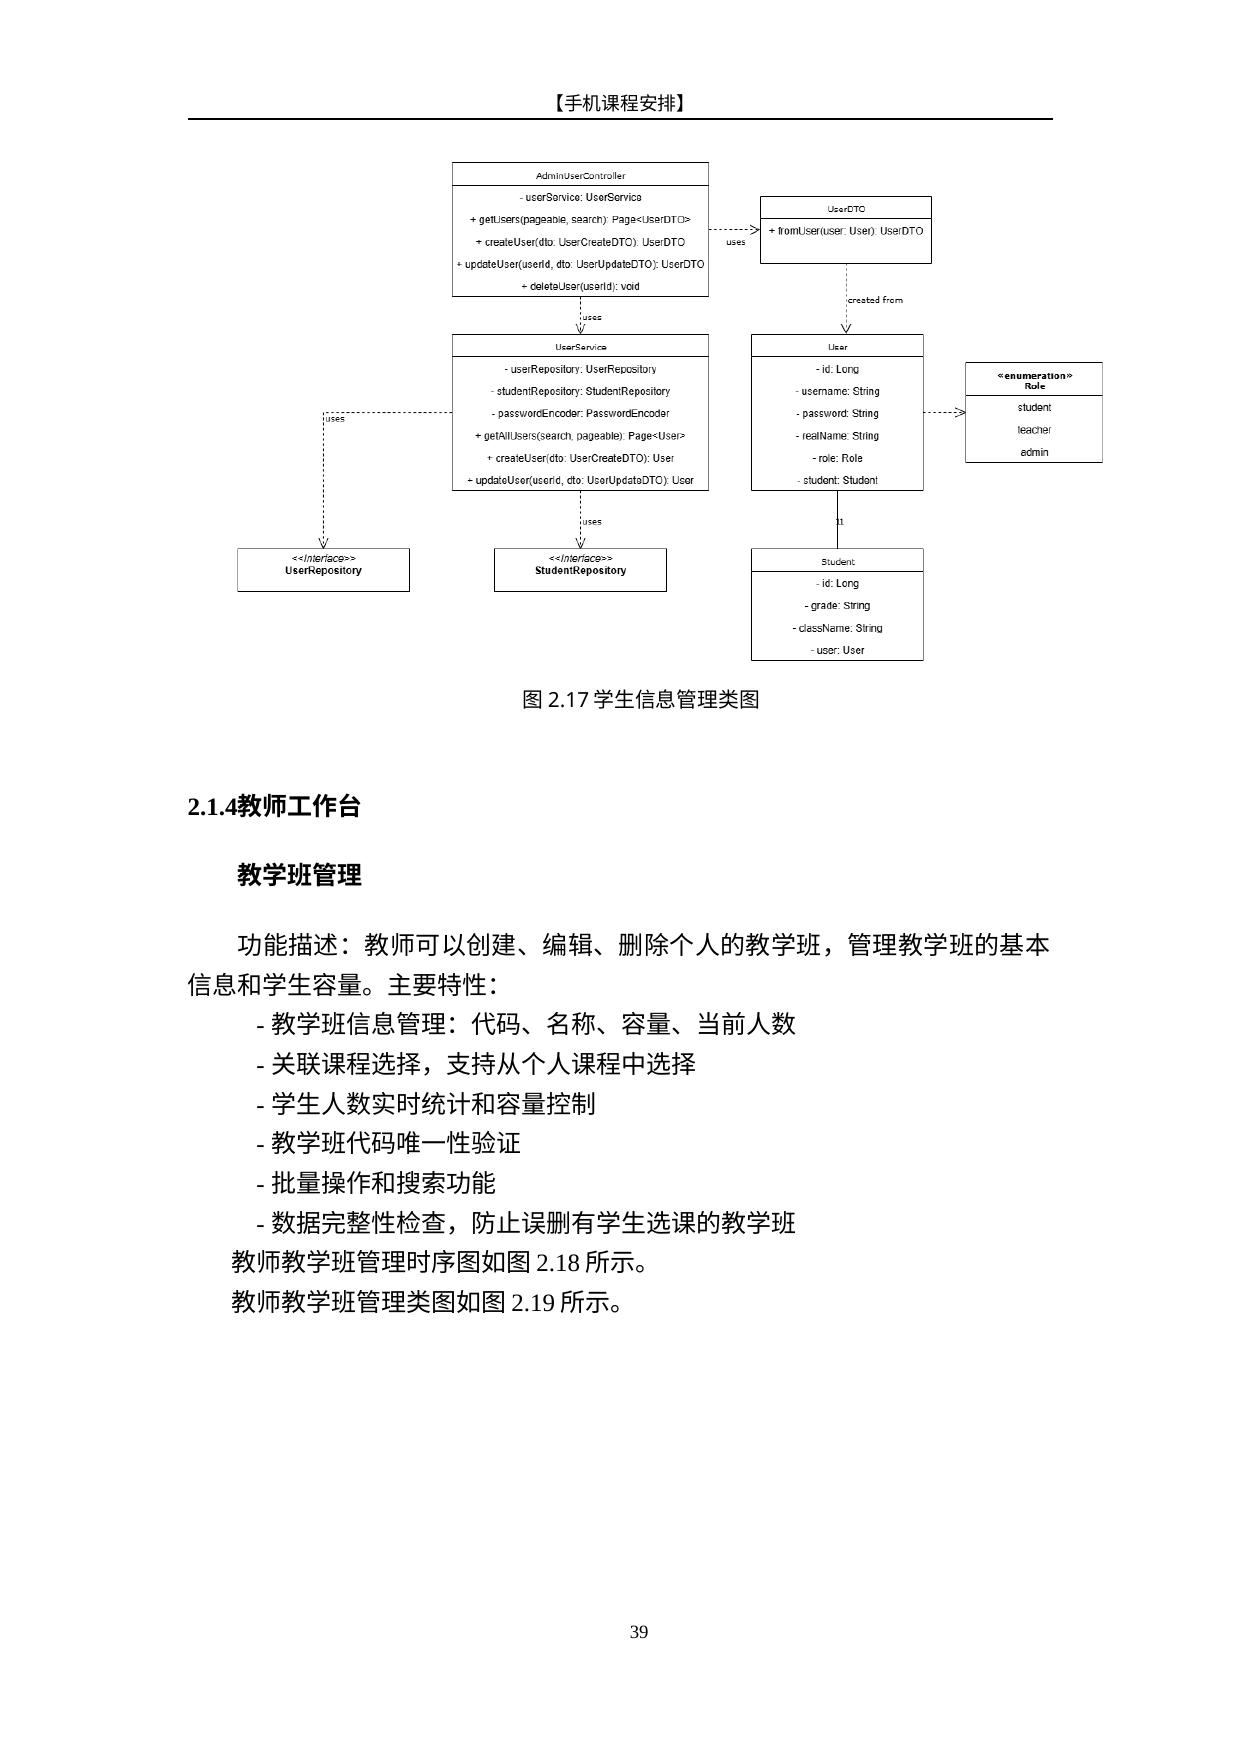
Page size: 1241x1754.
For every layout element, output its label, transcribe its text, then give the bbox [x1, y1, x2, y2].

text - 批量操作和搜索功能 [187, 1162, 1053, 1202]
subtitle 教学班管理 [187, 854, 1053, 893]
text 功能描述：教师可以创建、编辑、删除个人的教学班，管理教学班的基本信息和学生容量。主要特性： [187, 924, 1053, 1003]
subtitle 教师工作台 [187, 785, 1053, 825]
text 图 2.17学生信息管理类图 [187, 678, 1053, 718]
picture [237, 162, 1103, 663]
text - 教学班代码唯一性验证 [187, 1122, 1053, 1162]
text 教师教学班管理时序图如图2.18所示。 [187, 1241, 1053, 1281]
text - 关联课程选择，支持从个人课程中选择 [187, 1043, 1053, 1082]
text - 教学班信息管理：代码、名称、容量、当前人数 [187, 1003, 1053, 1043]
text - 数据完整性检查，防止误删有学生选课的教学班 [187, 1202, 1053, 1241]
text - 学生人数实时统计和容量控制 [187, 1082, 1053, 1122]
text 教师教学班管理类图如图2.19所示。 [187, 1281, 1053, 1321]
